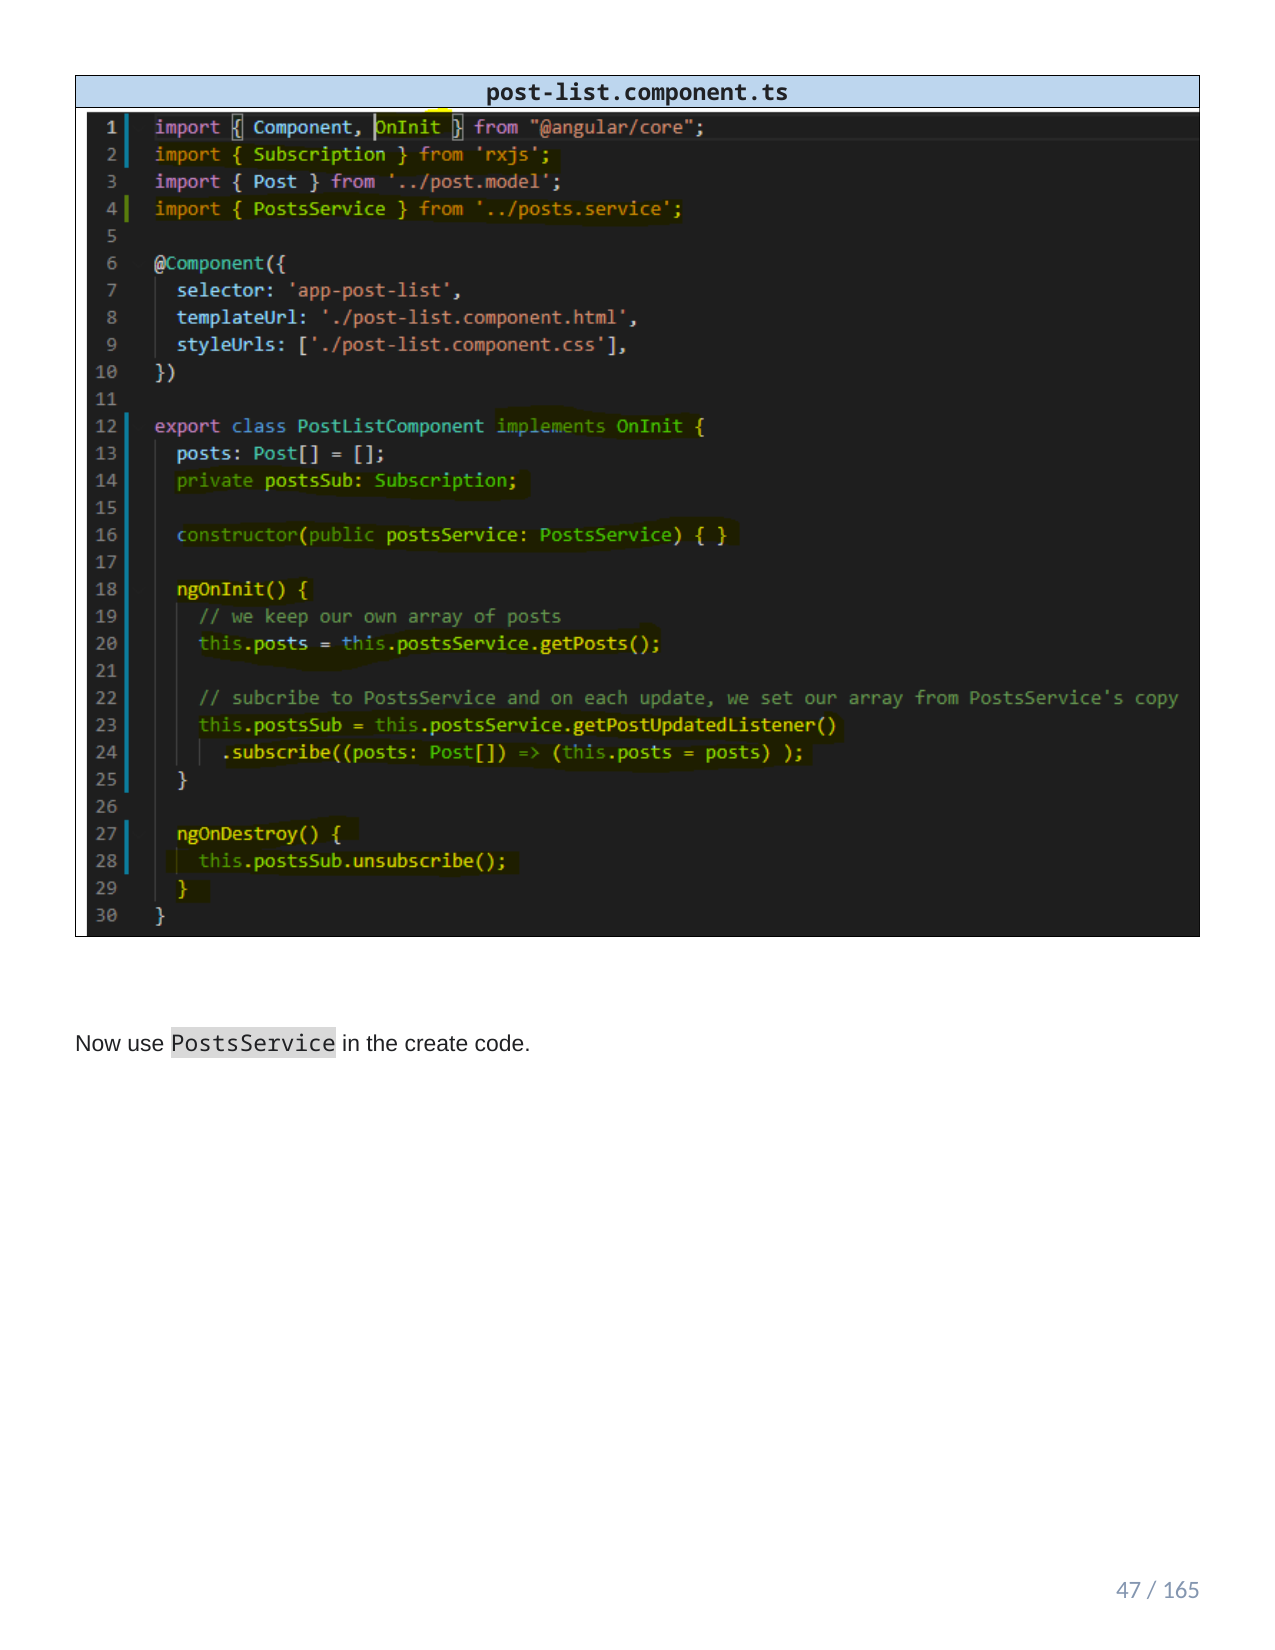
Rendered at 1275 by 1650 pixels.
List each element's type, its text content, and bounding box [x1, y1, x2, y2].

picture [86, 108, 1200, 936]
table_cell [76, 108, 86, 936]
text Now use PostsService in the create code. [336, 1027, 1200, 1058]
table_header post-list.component.ts [76, 76, 1199, 107]
